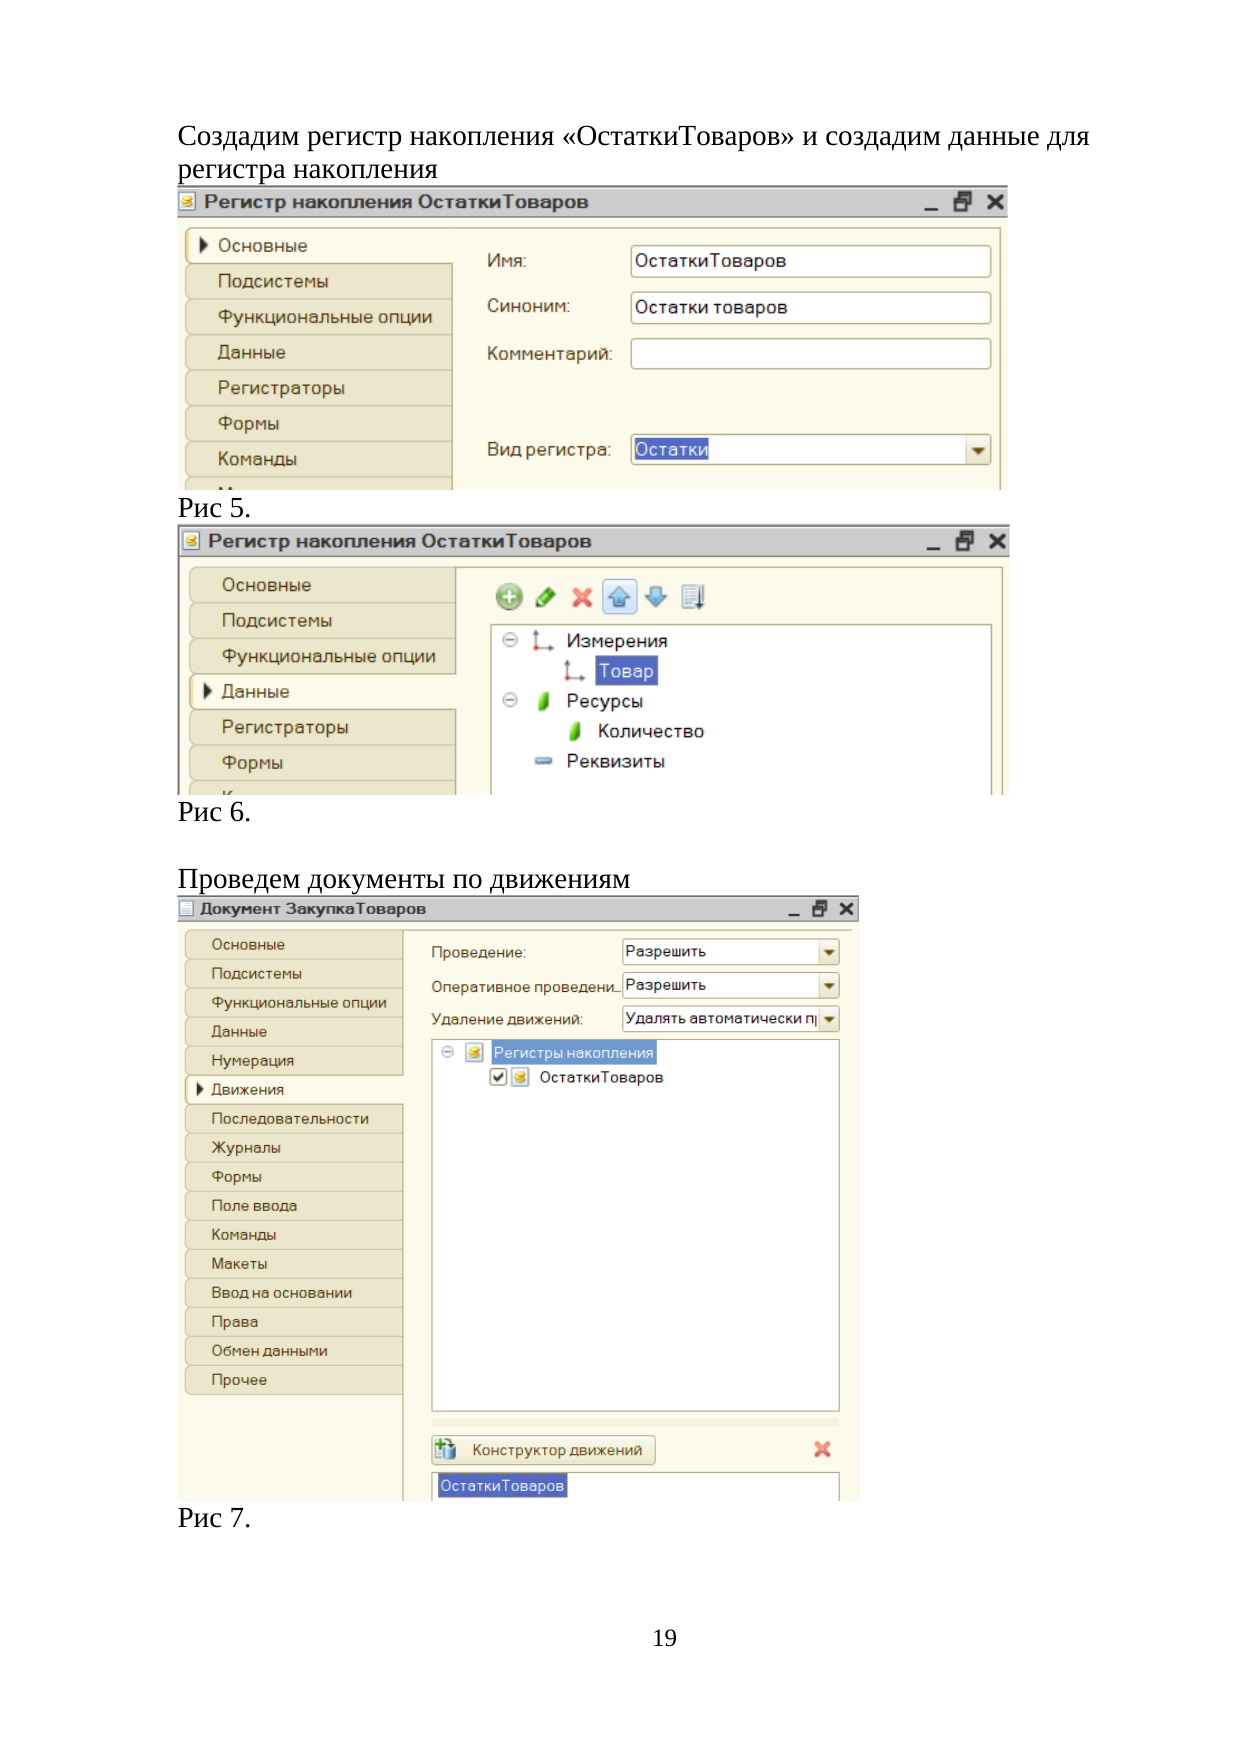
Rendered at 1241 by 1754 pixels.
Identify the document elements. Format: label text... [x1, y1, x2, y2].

text Рис 6. [177, 794, 1152, 828]
text Рис 5. [177, 490, 1152, 523]
text Создадим регистр накопления «ОстаткиТоваров» и создадим данные для регистра накопления [177, 118, 1152, 185]
picture [177, 523, 1010, 795]
text Проведем документы по движениям [177, 862, 1152, 895]
text Рис 7. [177, 1500, 1152, 1534]
picture [177, 895, 859, 1501]
picture [177, 185, 1008, 490]
